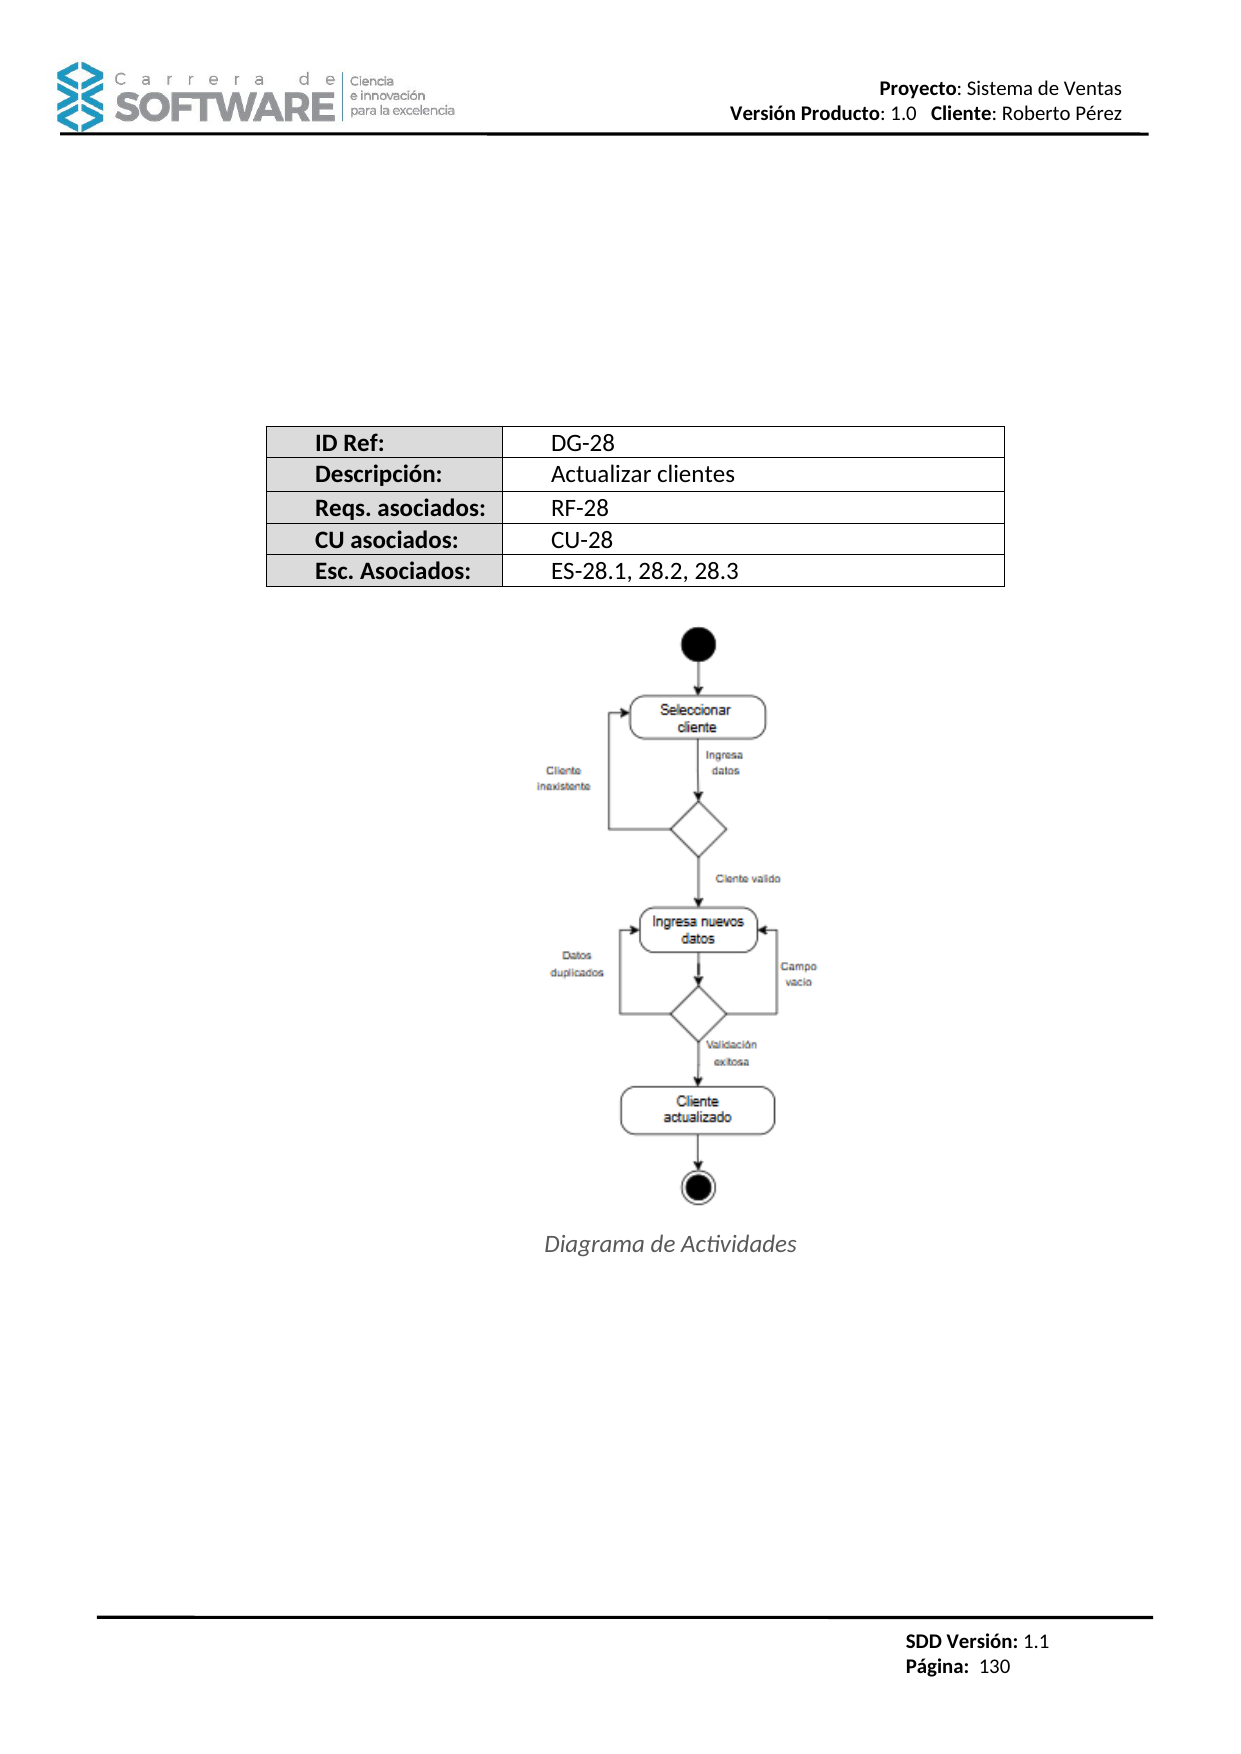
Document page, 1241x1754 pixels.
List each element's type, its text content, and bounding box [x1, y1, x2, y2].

picture [46, 46, 461, 154]
table_cell Descripción: [267, 458, 502, 491]
picture [530, 616, 821, 1221]
table_cell CU-28 [503, 524, 1004, 554]
table_cell CU asociados: [267, 524, 502, 554]
table_cell ES-28.1, 28.2, 28.3 [503, 555, 1004, 586]
table_header ID Ref: [267, 427, 502, 457]
text Diagrama de Actividades [222, 1228, 1122, 1258]
table_cell Reqs. asociados: [267, 492, 502, 523]
table_cell Actualizar clientes [503, 458, 1004, 491]
table_header DG-28 [503, 427, 1004, 457]
table_cell Esc. Asociados: [267, 555, 502, 586]
table_cell RF-28 [503, 492, 1004, 523]
